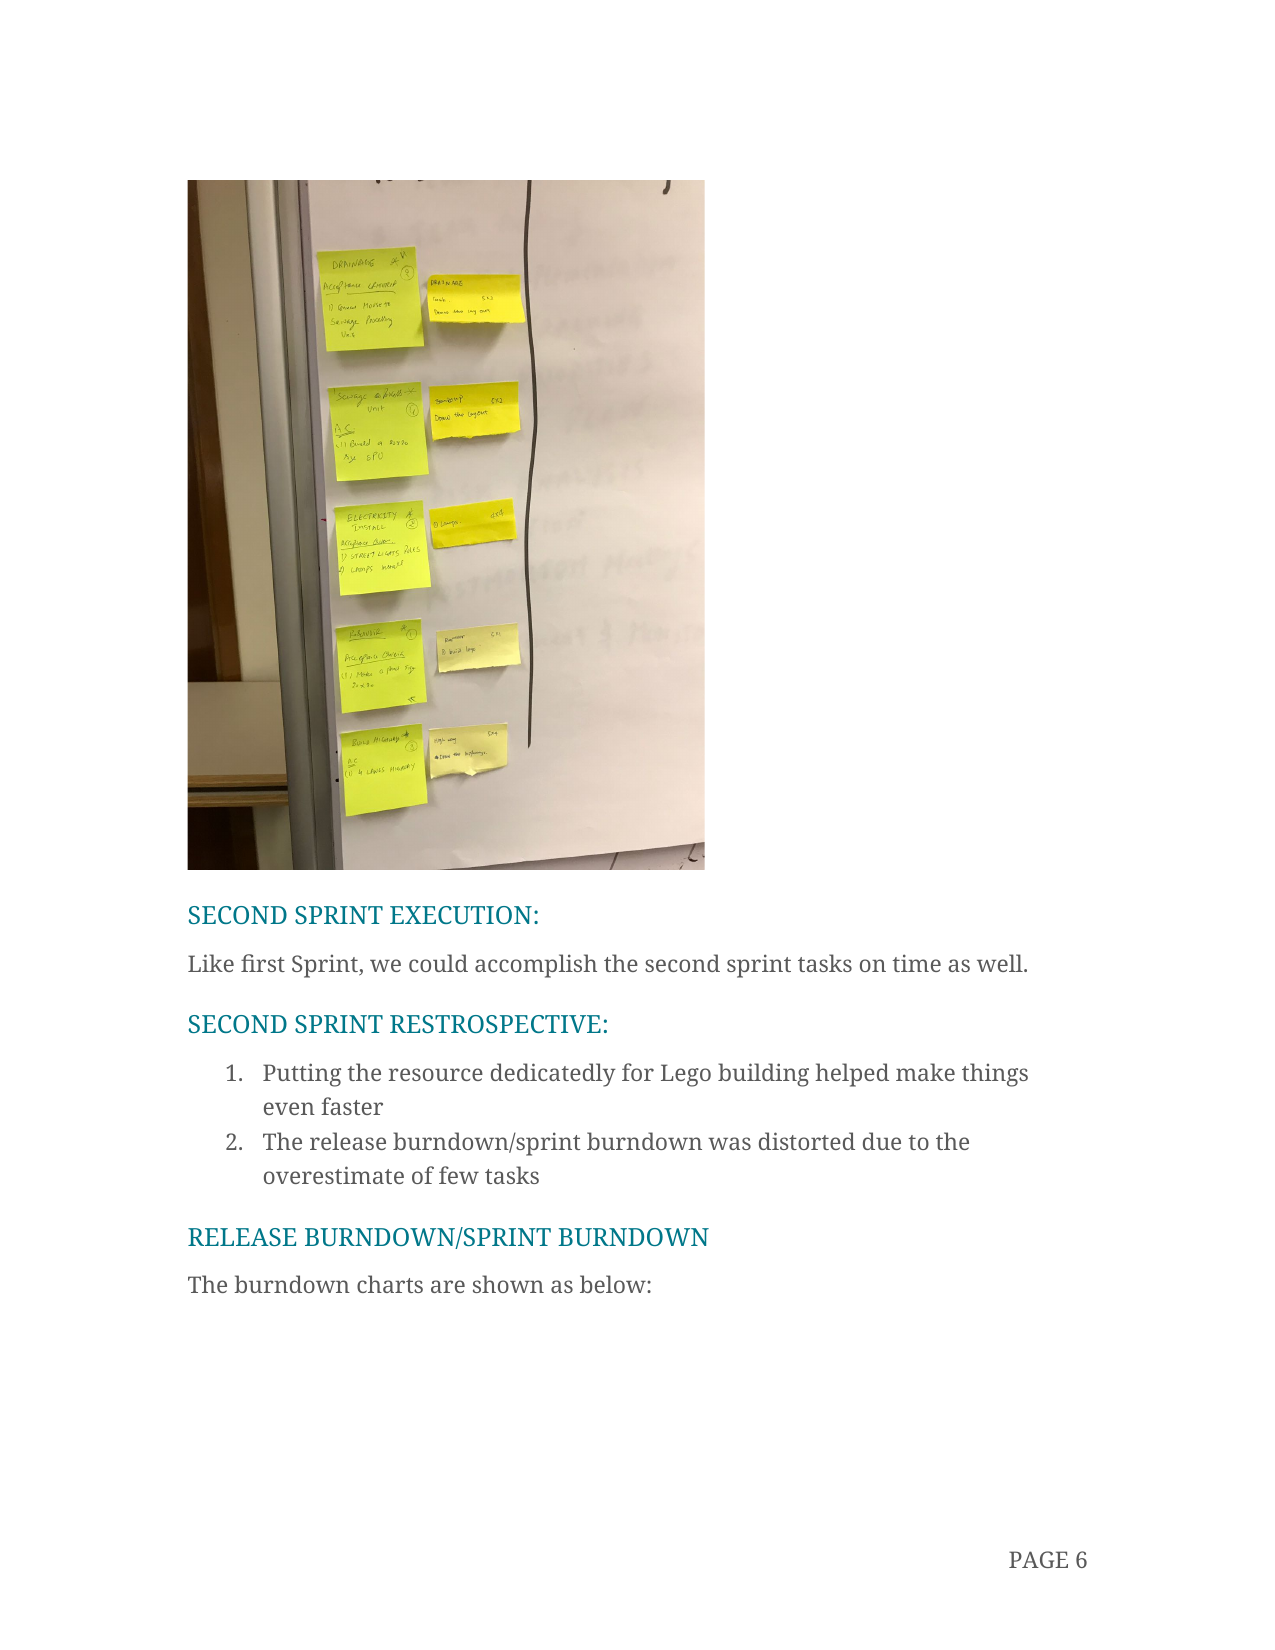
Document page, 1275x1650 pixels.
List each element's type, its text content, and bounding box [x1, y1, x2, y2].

subtitle Release burndown/Sprint burndown [187, 1219, 1087, 1253]
subtitle second sprint Restrospective: [187, 1007, 1087, 1041]
picture [187, 180, 705, 870]
text Like first Sprint, we could accomplish the second sprint tasks on time as well. [187, 948, 1087, 979]
list The release burndown/sprint burndown was distorted due to the overestimate of few tasks [225, 1126, 1087, 1191]
list Putting the resource dedicatedly for Lego building helped make things even faster [225, 1057, 1087, 1122]
subtitle Second Sprint Execution: [187, 898, 1087, 932]
text The burndown charts are shown as below: [187, 1269, 1087, 1301]
